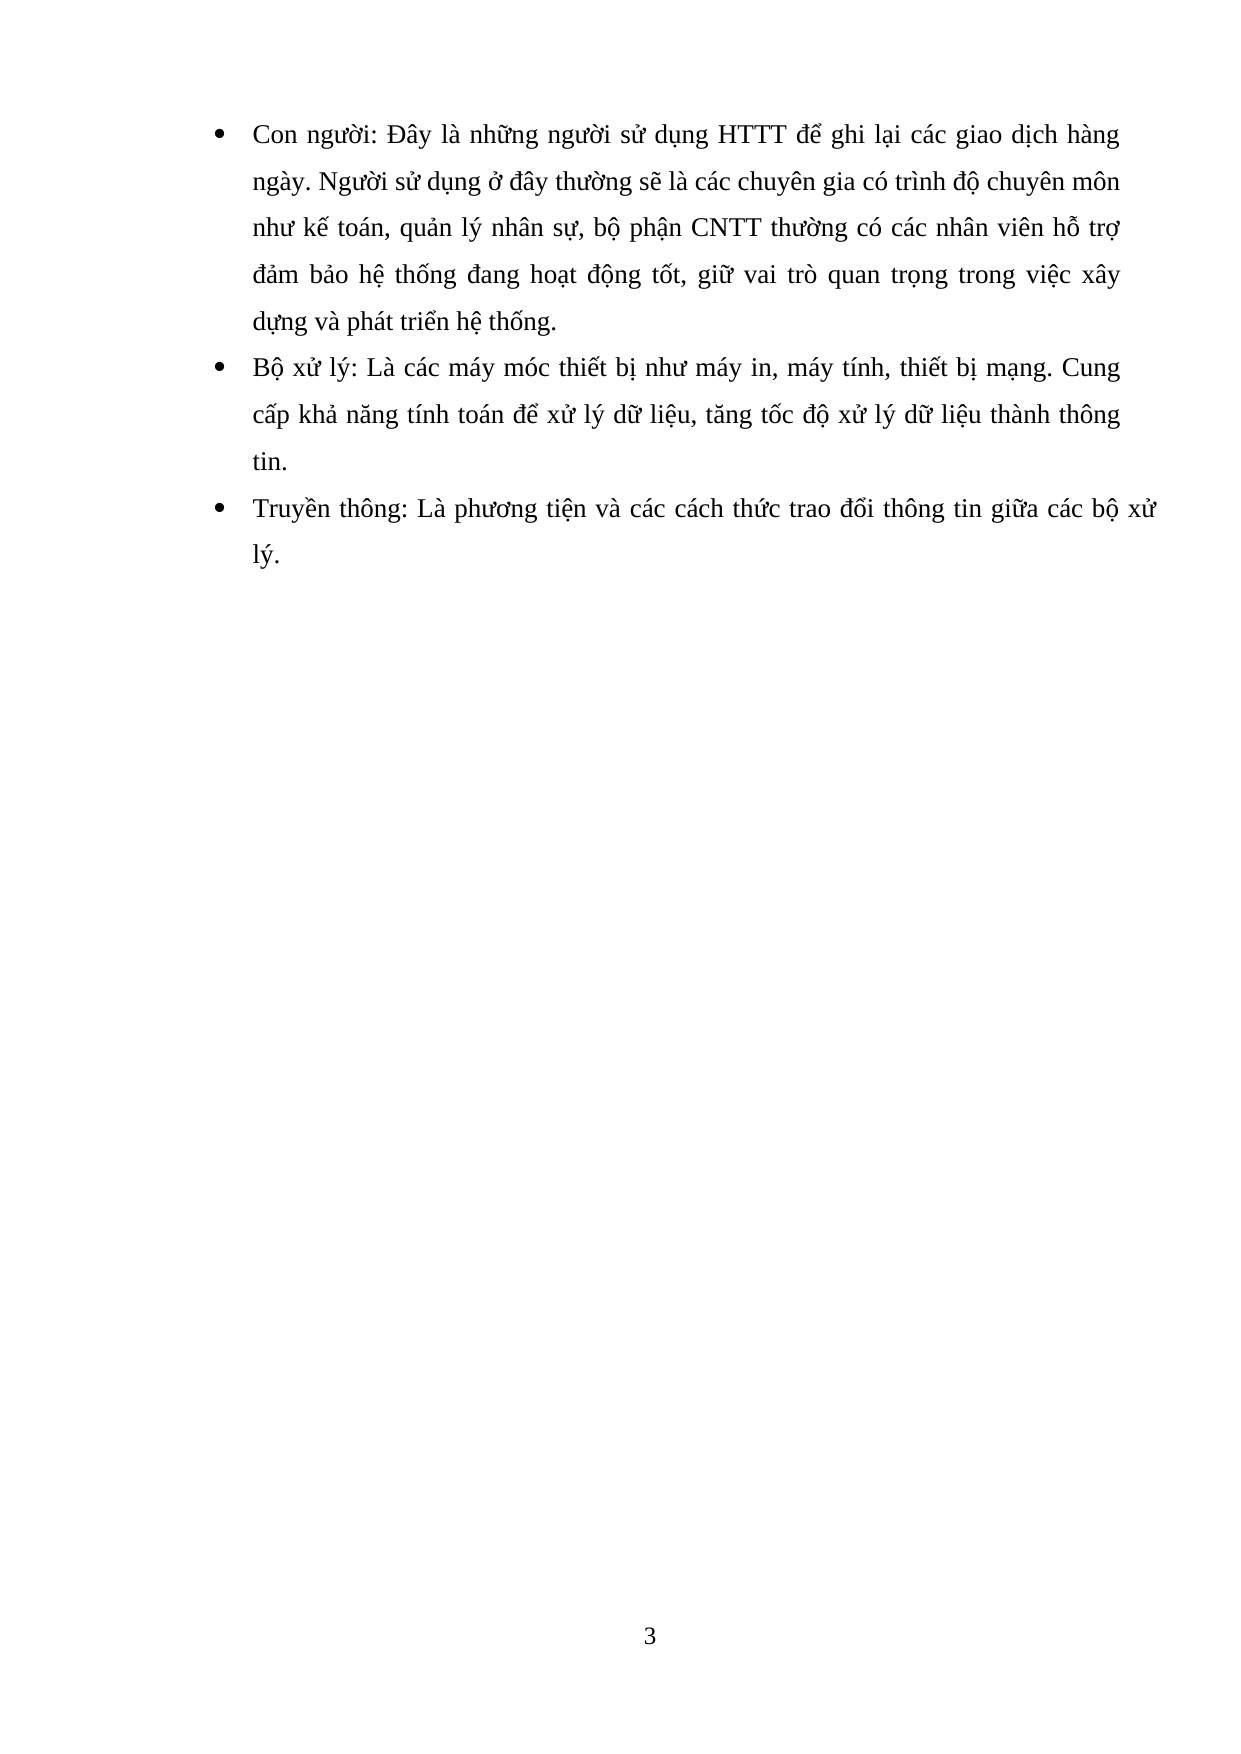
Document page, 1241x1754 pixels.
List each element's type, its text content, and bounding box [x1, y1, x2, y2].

list Con người: Đây là những người sử dụng HTTT để ghi lại các giao dịch hàng ngày. Người sử dụng ở đây thường sẽ là các chuyên gia có trình độ chuyên môn như kế toán, quản lý nhân sự, bộ phận CNTT thường có các nhân viên hỗ trợ đảm bảo hệ thống đang hoạt động tốt, giữ vai trò quan trọng trong việc xây dựng và phát triển hệ thống. [215, 118, 1122, 336]
list Truyền thông: Là phương tiện và các cách thức trao đổi thông tin giữa các bộ xử lý. [215, 492, 1157, 569]
list Bộ xử lý: Là các máy móc thiết bị như máy in, máy tính, thiết bị mạng. Cung cấp khả năng tính toán để xử lý dữ liệu, tăng tốc độ xử lý dữ liệu thành thông tin. [215, 352, 1122, 476]
